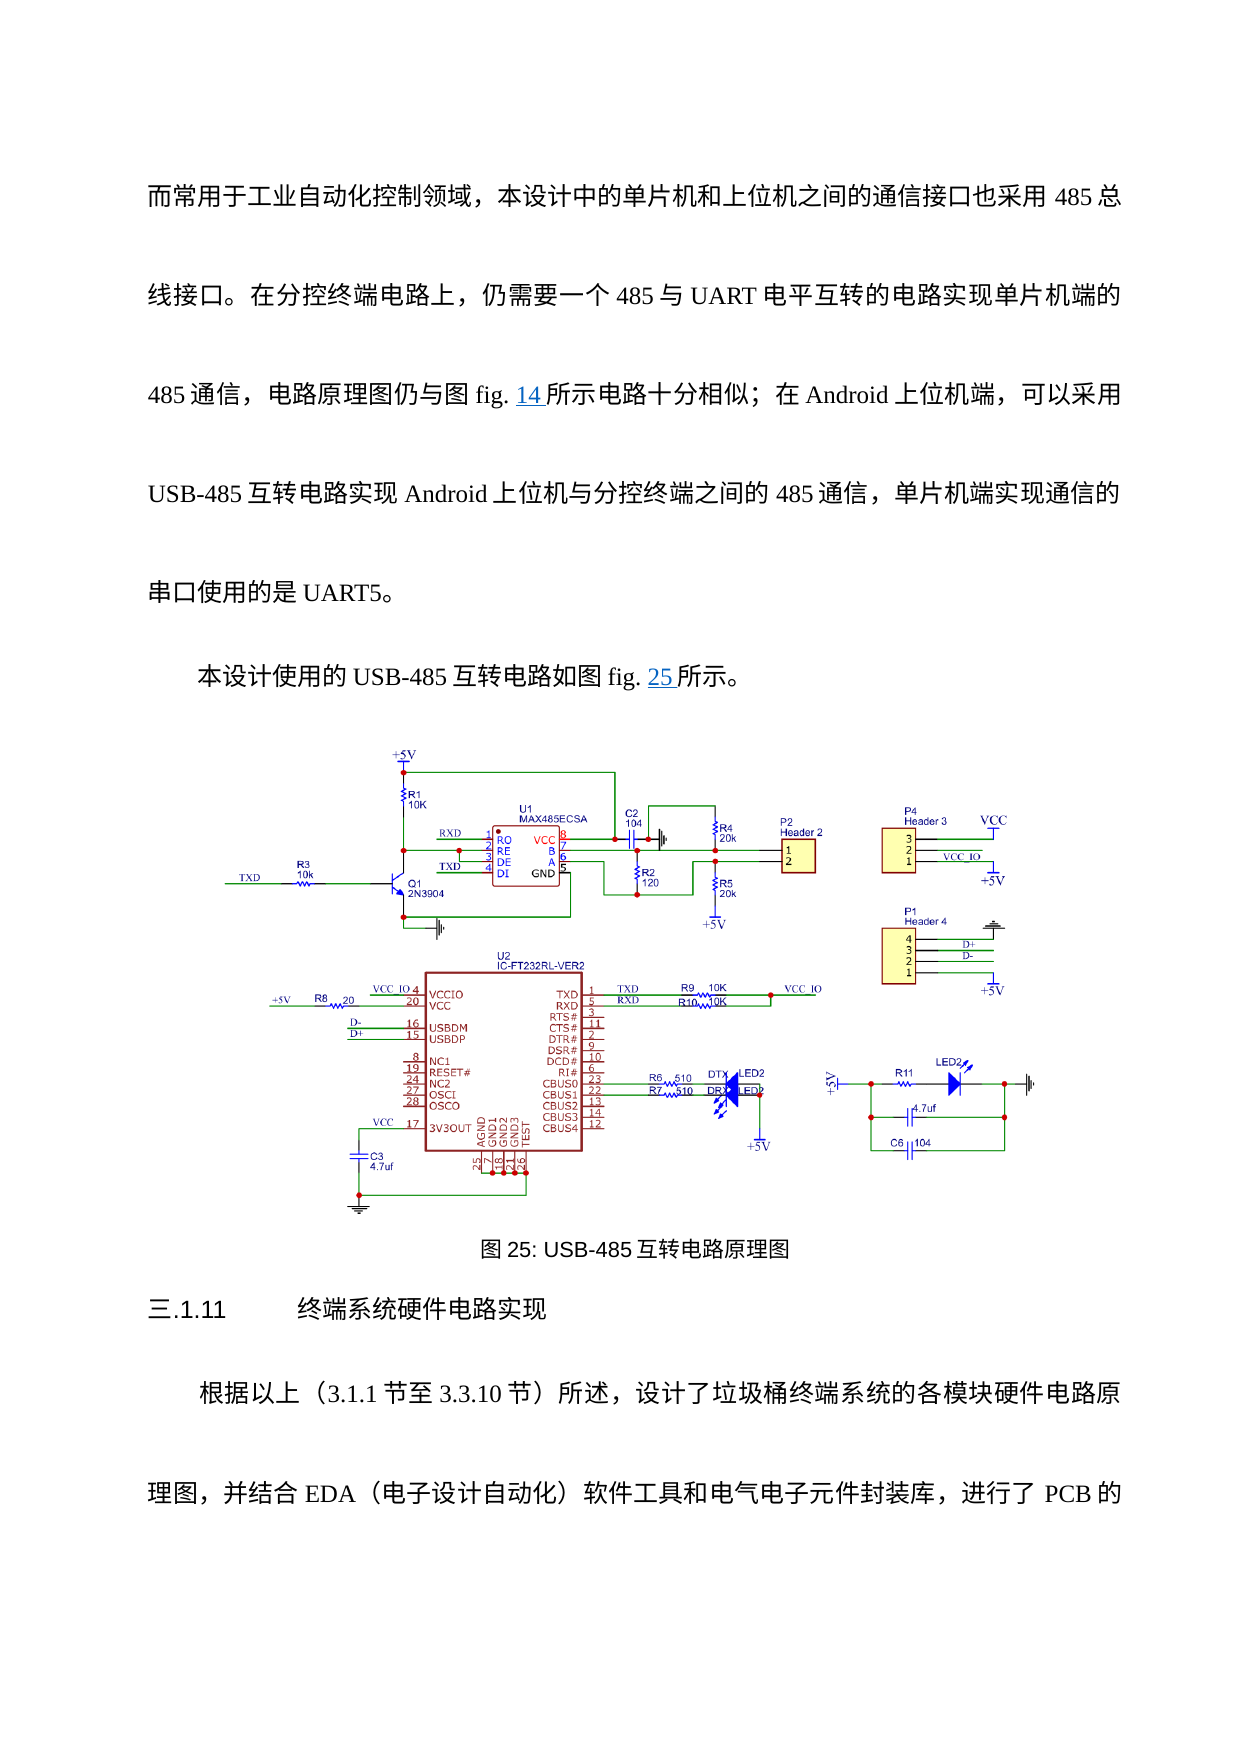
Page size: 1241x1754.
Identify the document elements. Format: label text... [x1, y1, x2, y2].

picture [221, 745, 1049, 1222]
text 图 25: USB-485互转电路原理图 [148, 1231, 1122, 1264]
subtitle 终端系统硬件电路实现 [148, 1275, 1122, 1341]
